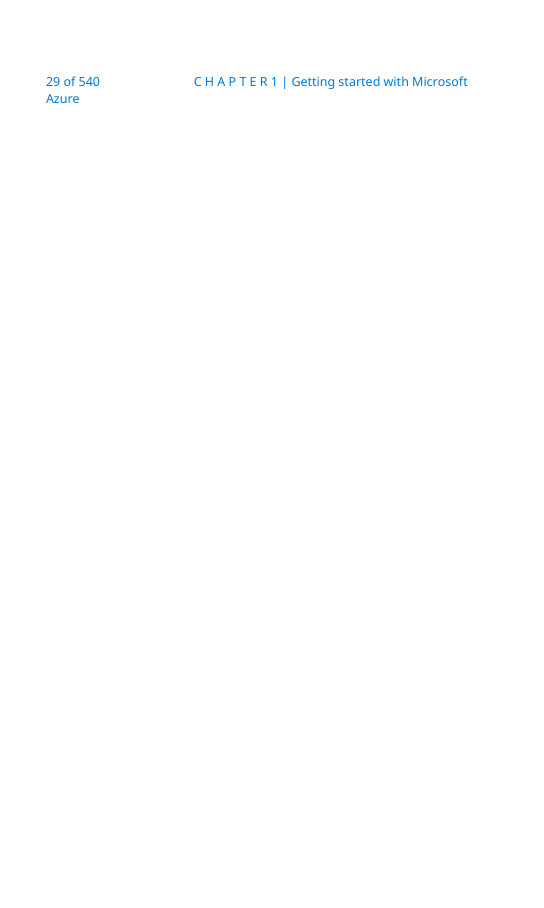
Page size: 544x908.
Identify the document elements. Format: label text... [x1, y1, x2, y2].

text 29 of 540 C H A P T E R 1 | Getting started with Microsoft Azure [46, 73, 495, 107]
